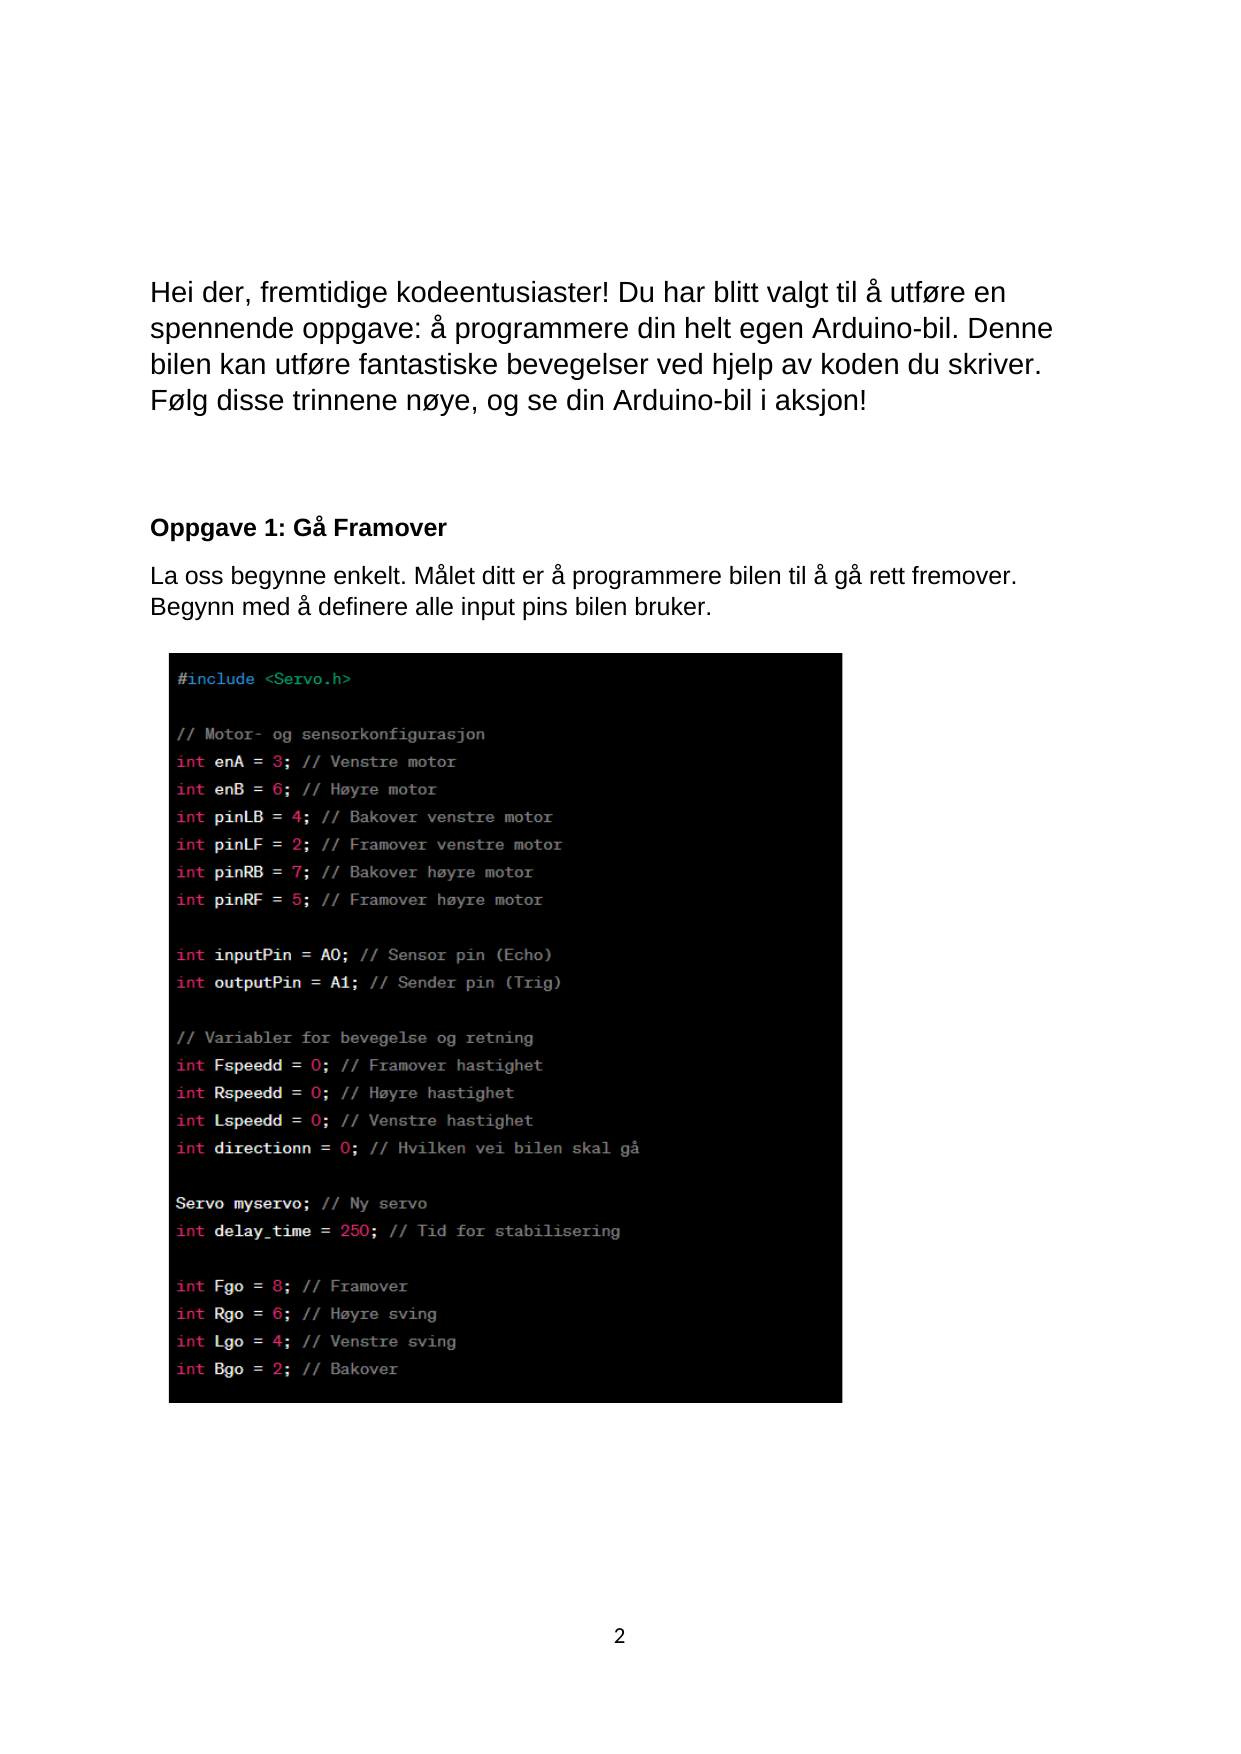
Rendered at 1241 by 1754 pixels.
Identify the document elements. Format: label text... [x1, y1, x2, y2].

text Oppgave 1: Gå Framover [150, 513, 1090, 542]
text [150, 561, 1090, 1584]
text Hei der, fremtidige kodeentusiaster! Du har blitt valgt til å utføre en spennende oppgave: å programmere din helt egen Arduino-bil. Denne bilen kan utføre fantastiske bevegelser ved hjelp av koden du skriver. Følg disse trinnene nøye, og se din Arduino-bil i aksjon! [150, 275, 1090, 417]
